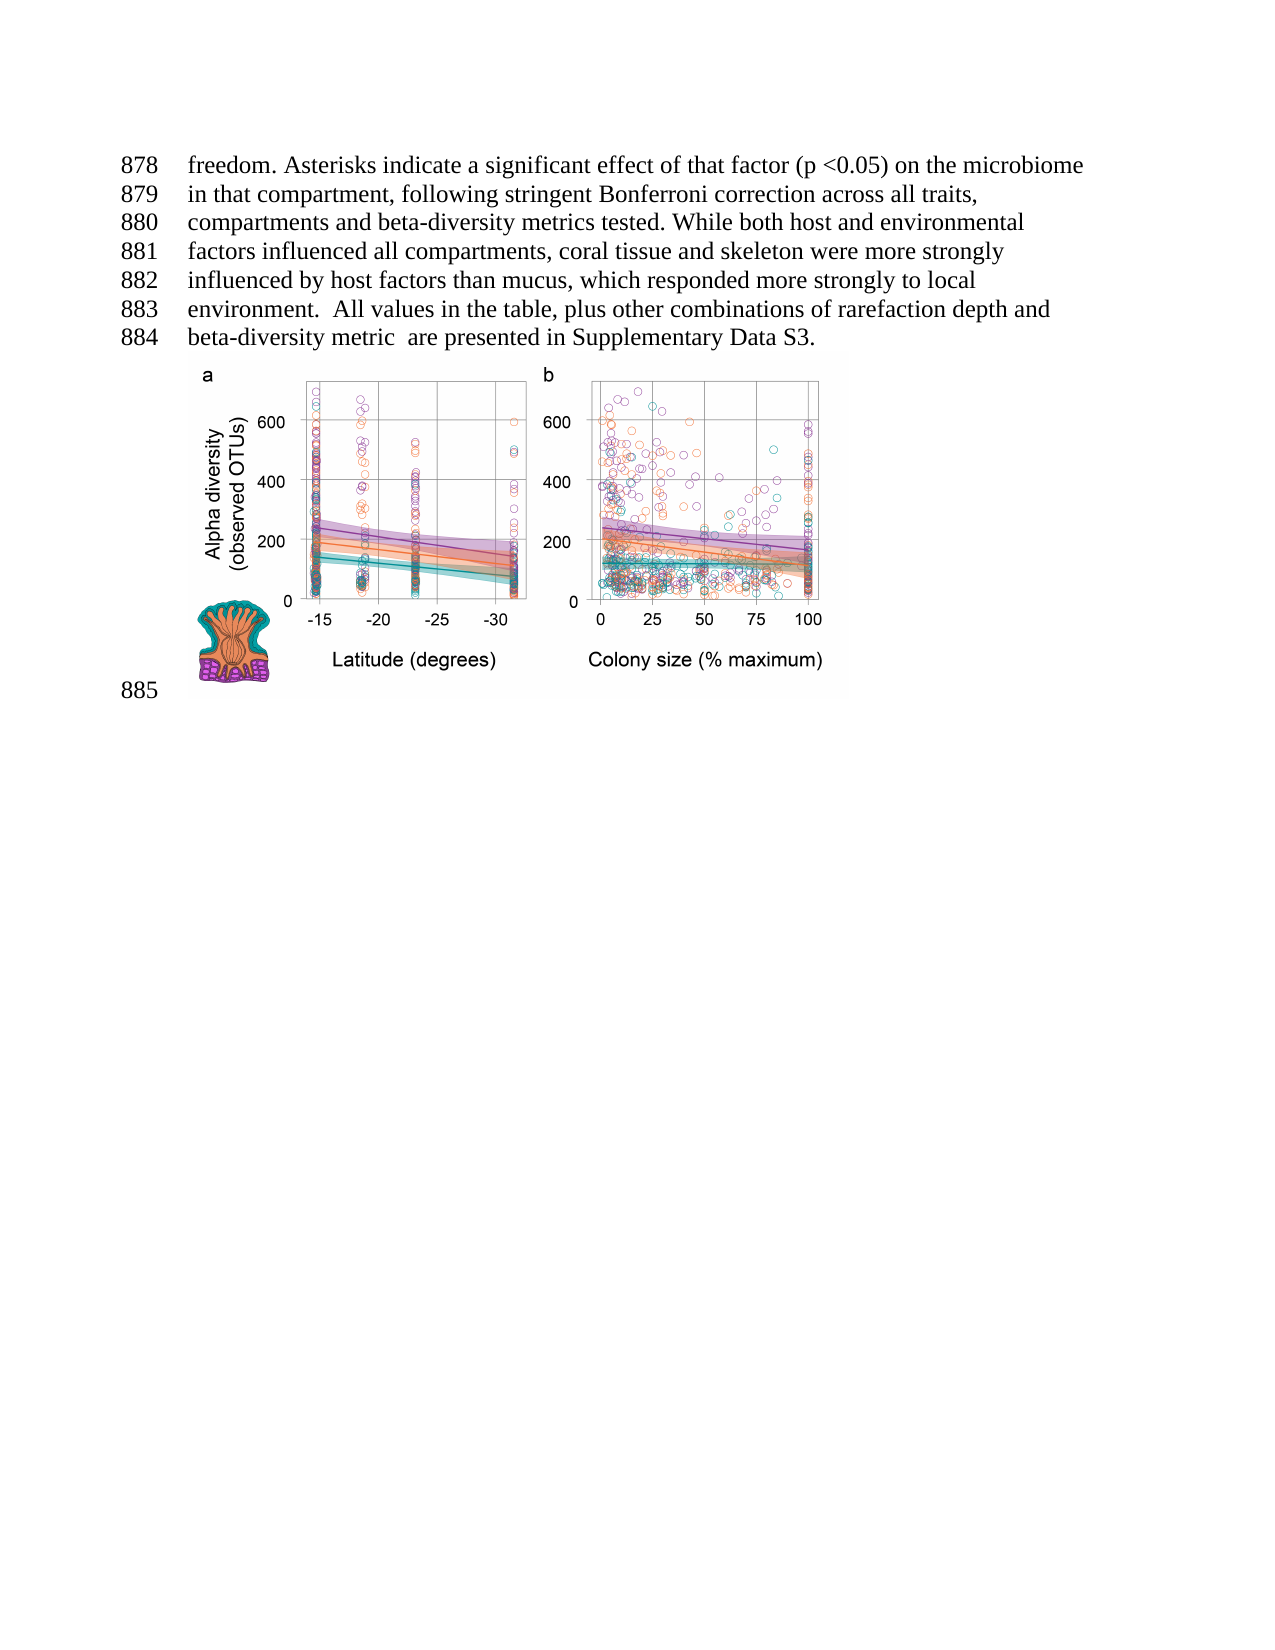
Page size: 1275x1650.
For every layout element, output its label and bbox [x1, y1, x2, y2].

picture [187, 351, 849, 699]
text [187, 150, 1087, 698]
